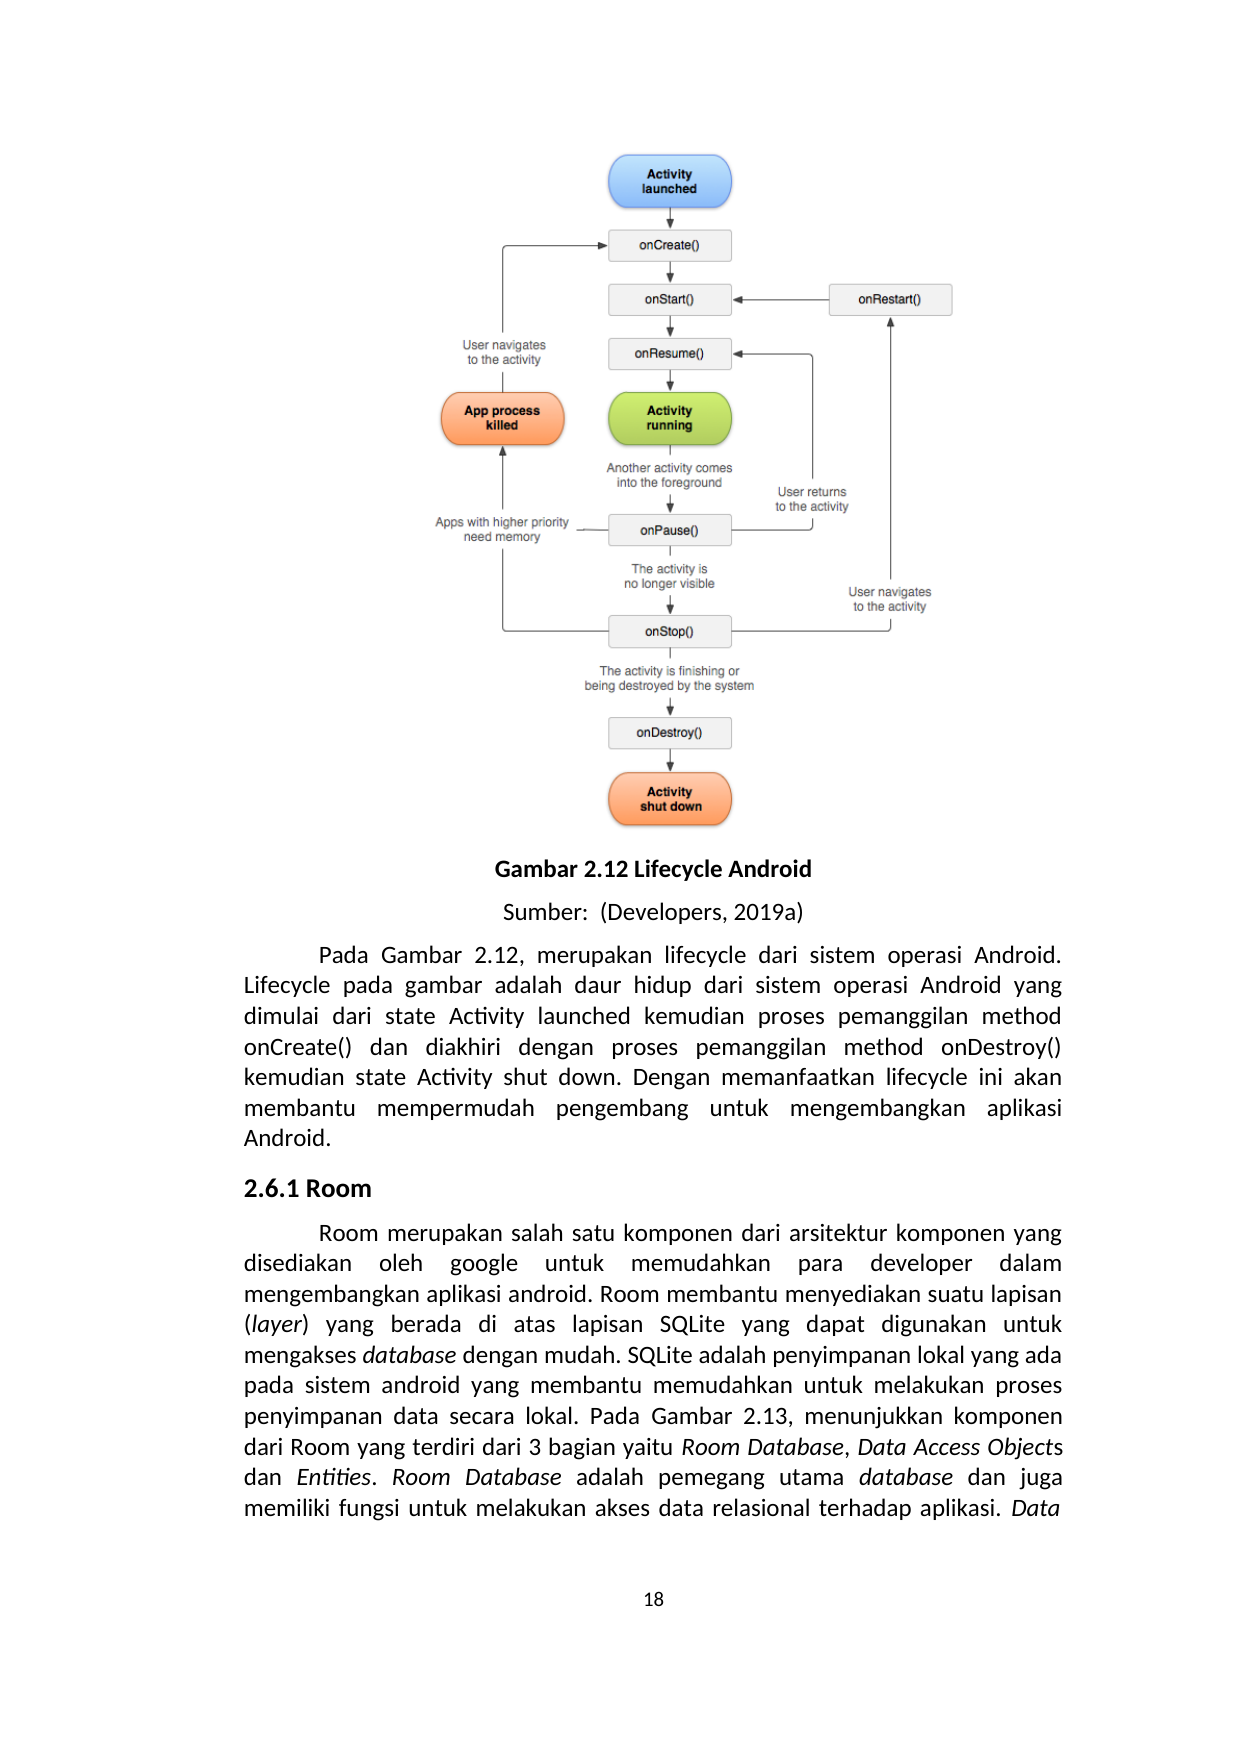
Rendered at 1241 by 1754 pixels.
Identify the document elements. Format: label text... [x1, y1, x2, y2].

text Sumber: (Developers, 2019a) [244, 896, 1063, 927]
picture [419, 140, 963, 841]
subtitle Room [244, 1172, 1063, 1204]
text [244, 1217, 1063, 1522]
